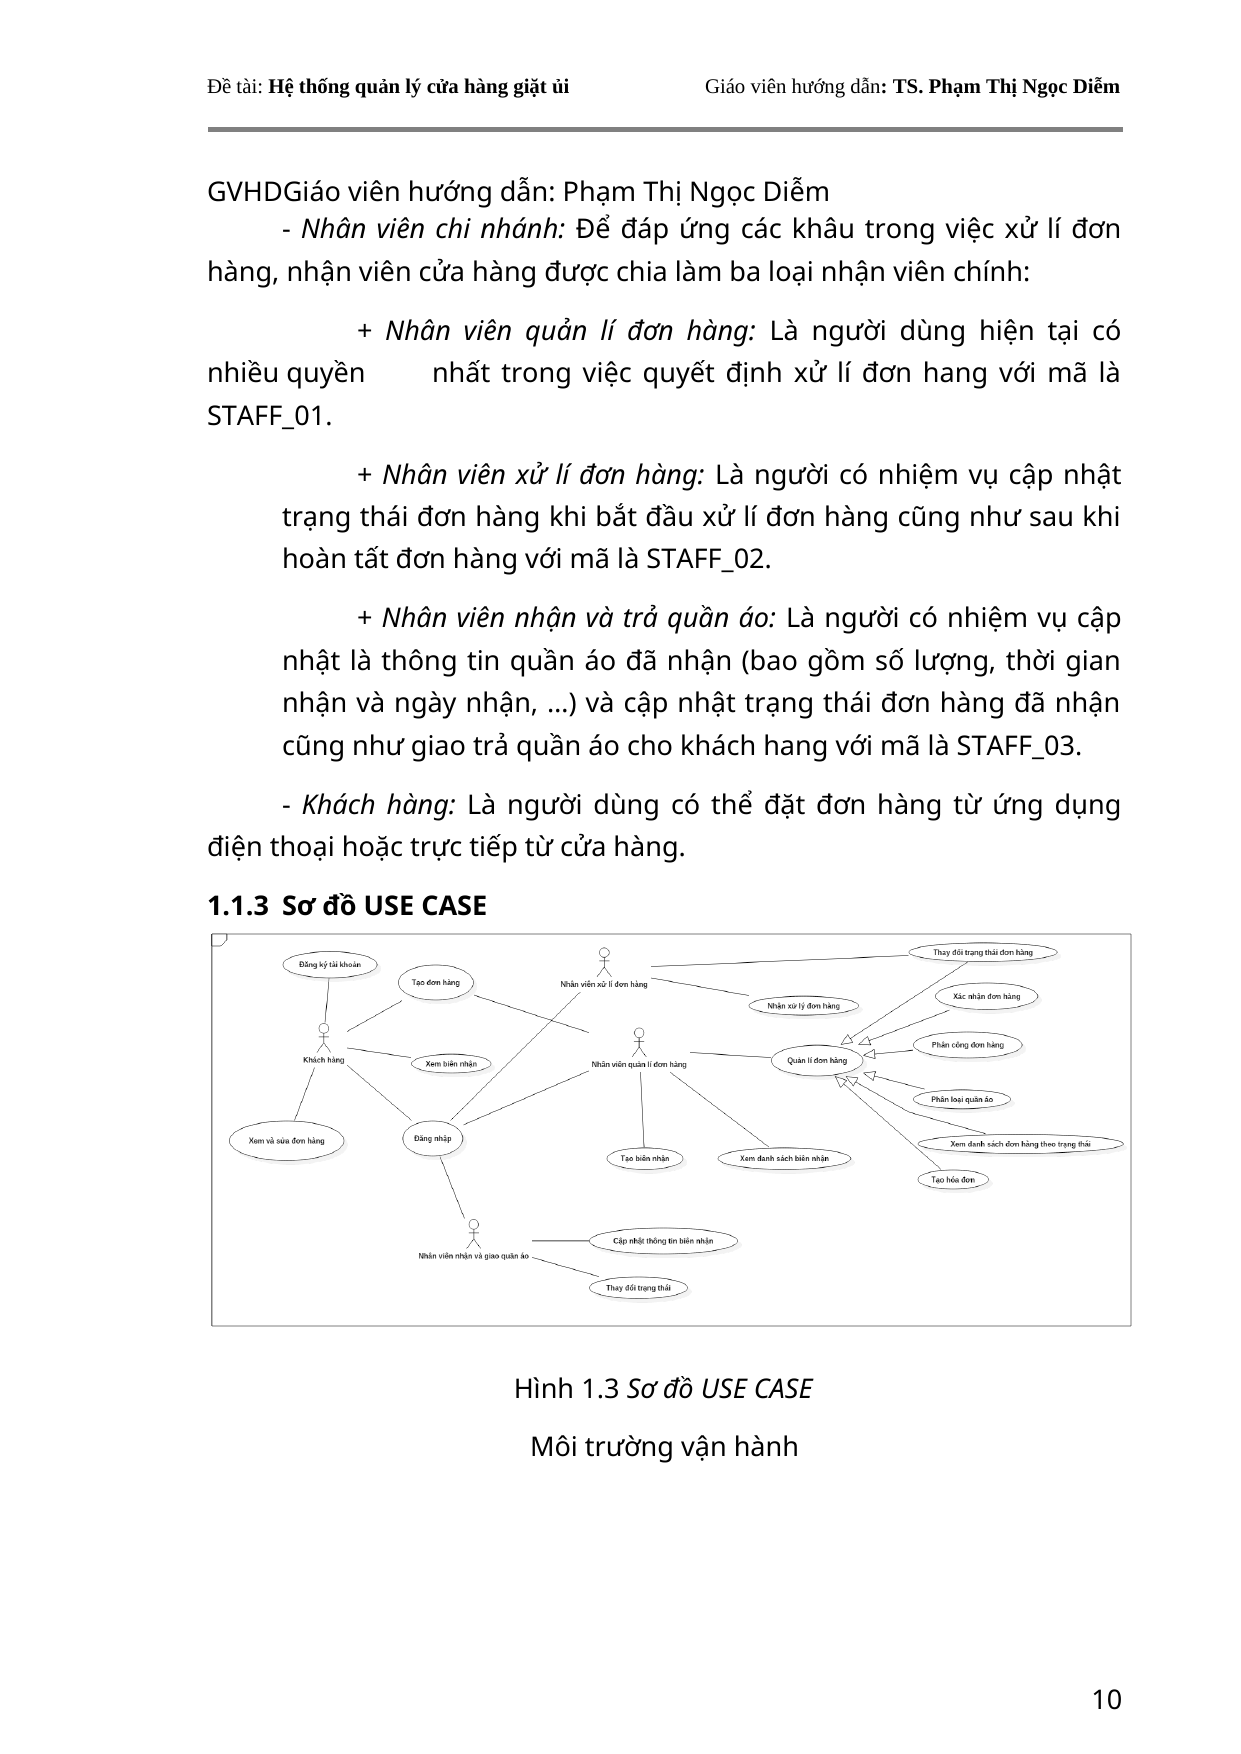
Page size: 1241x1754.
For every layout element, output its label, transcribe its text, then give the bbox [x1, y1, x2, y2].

text 1 [207, 1369, 1122, 1406]
picture [206, 929, 1153, 1348]
